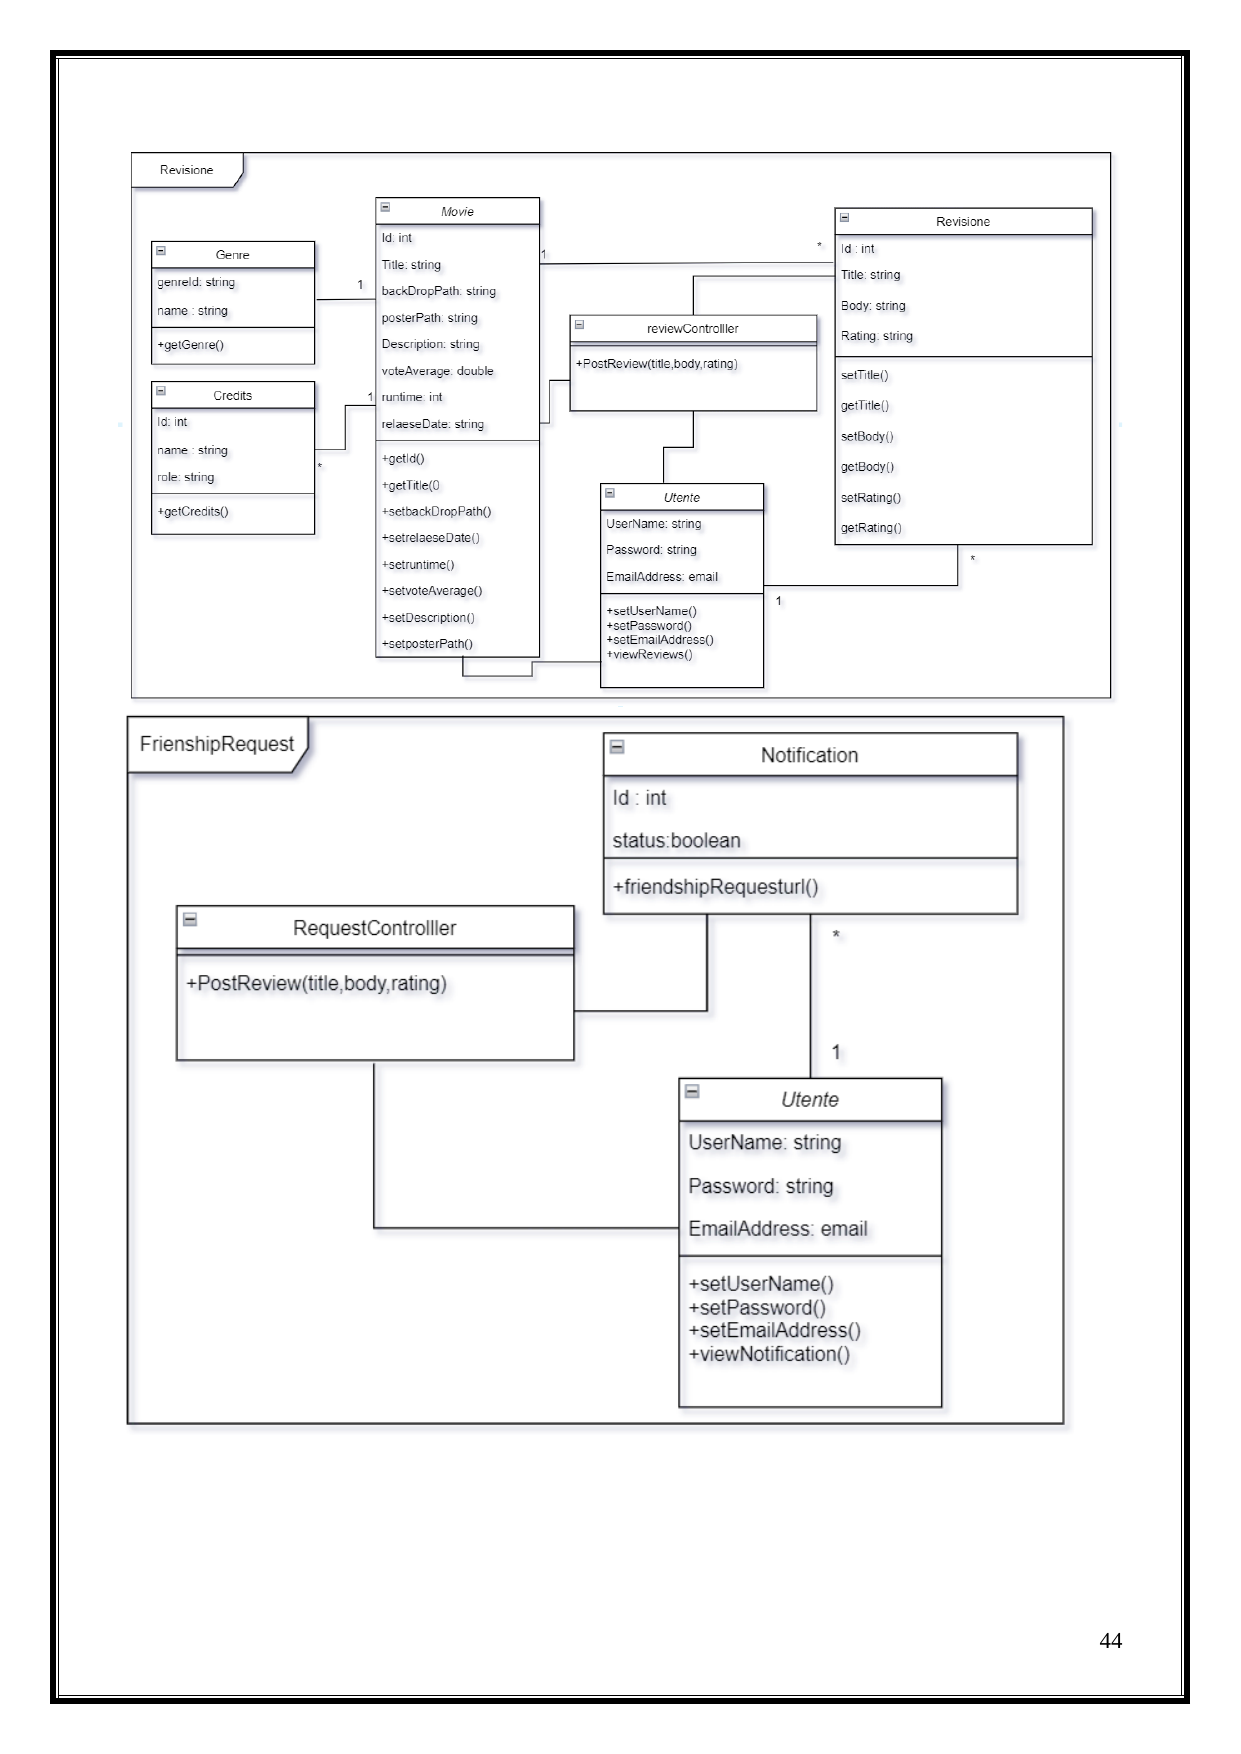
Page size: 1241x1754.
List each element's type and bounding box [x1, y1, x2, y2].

picture [118, 147, 1123, 1435]
